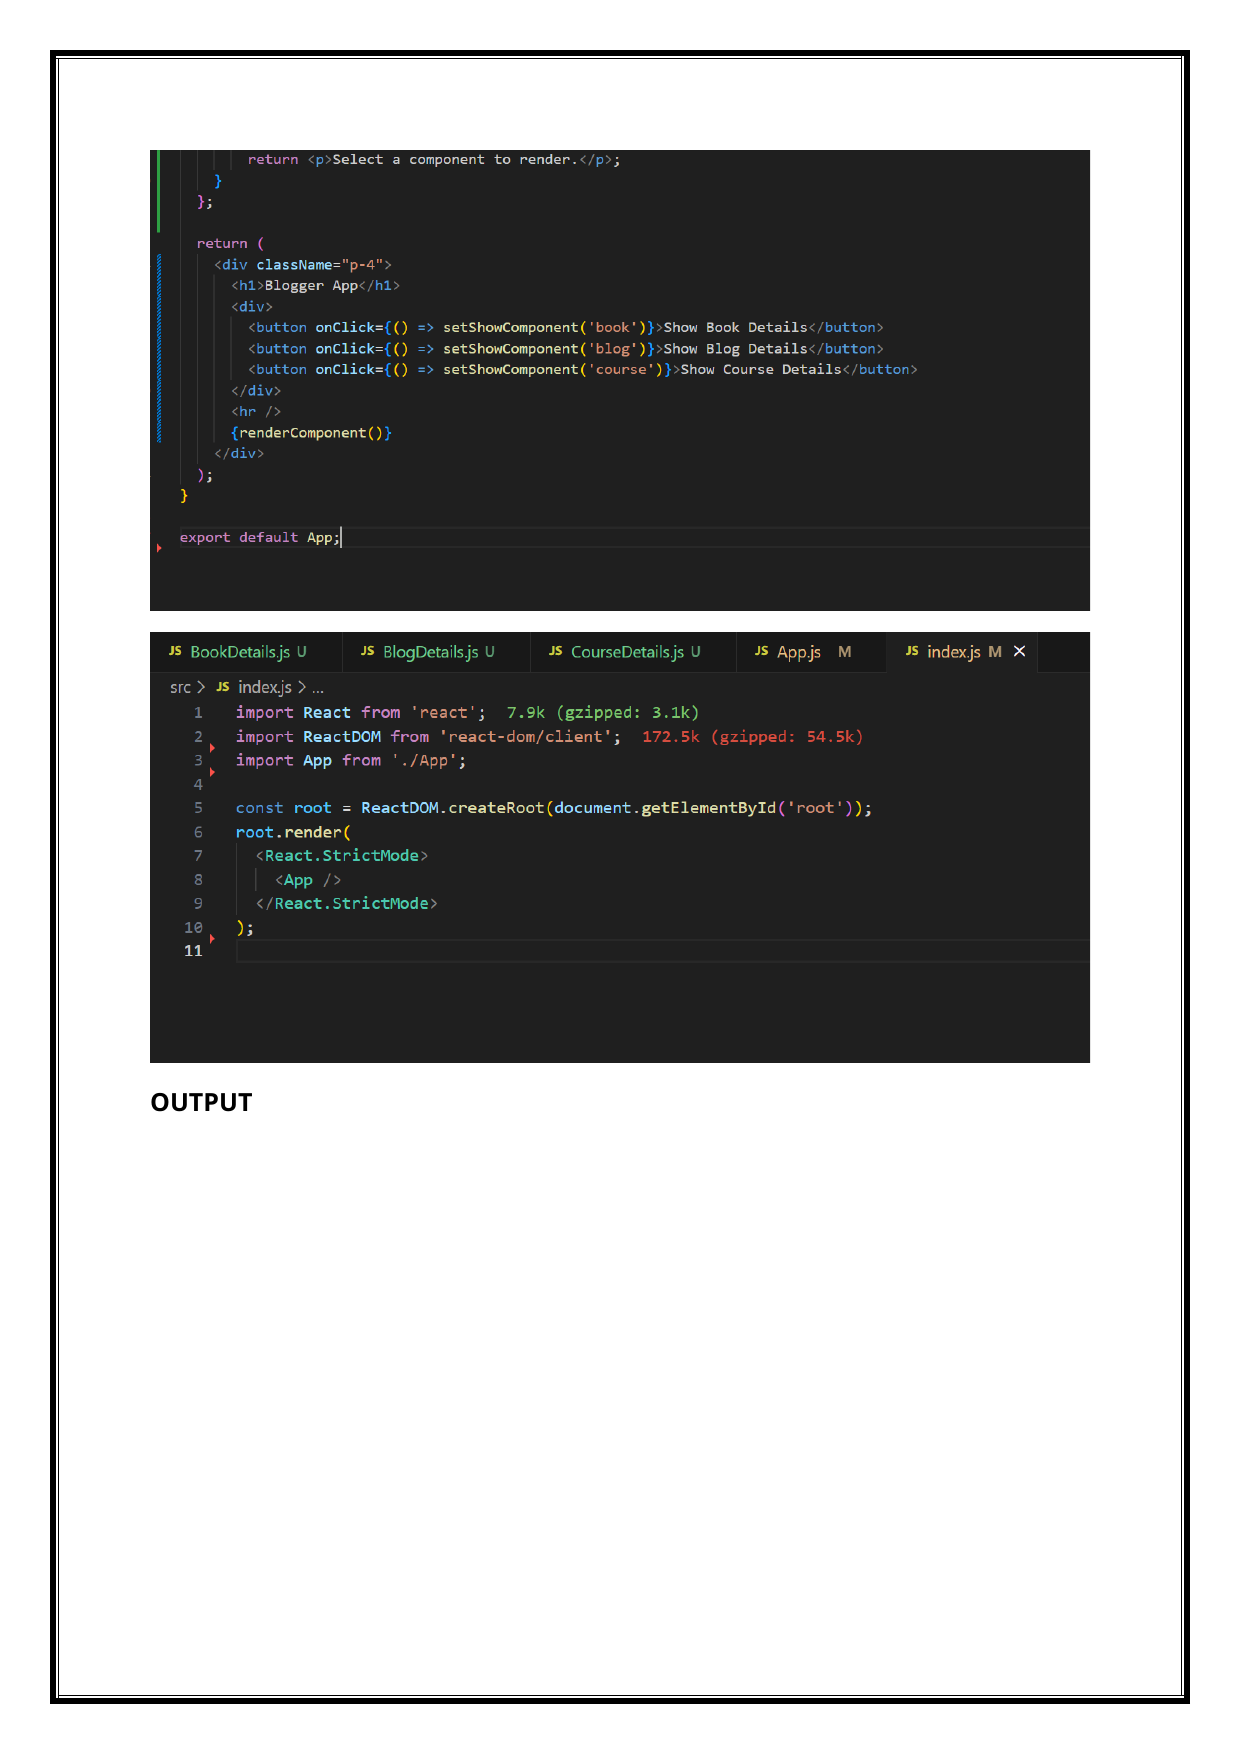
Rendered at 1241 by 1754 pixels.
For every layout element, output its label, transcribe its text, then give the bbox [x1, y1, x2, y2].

text OUTPUT [150, 1084, 1090, 1118]
picture [150, 632, 1091, 1063]
picture [150, 150, 1091, 611]
